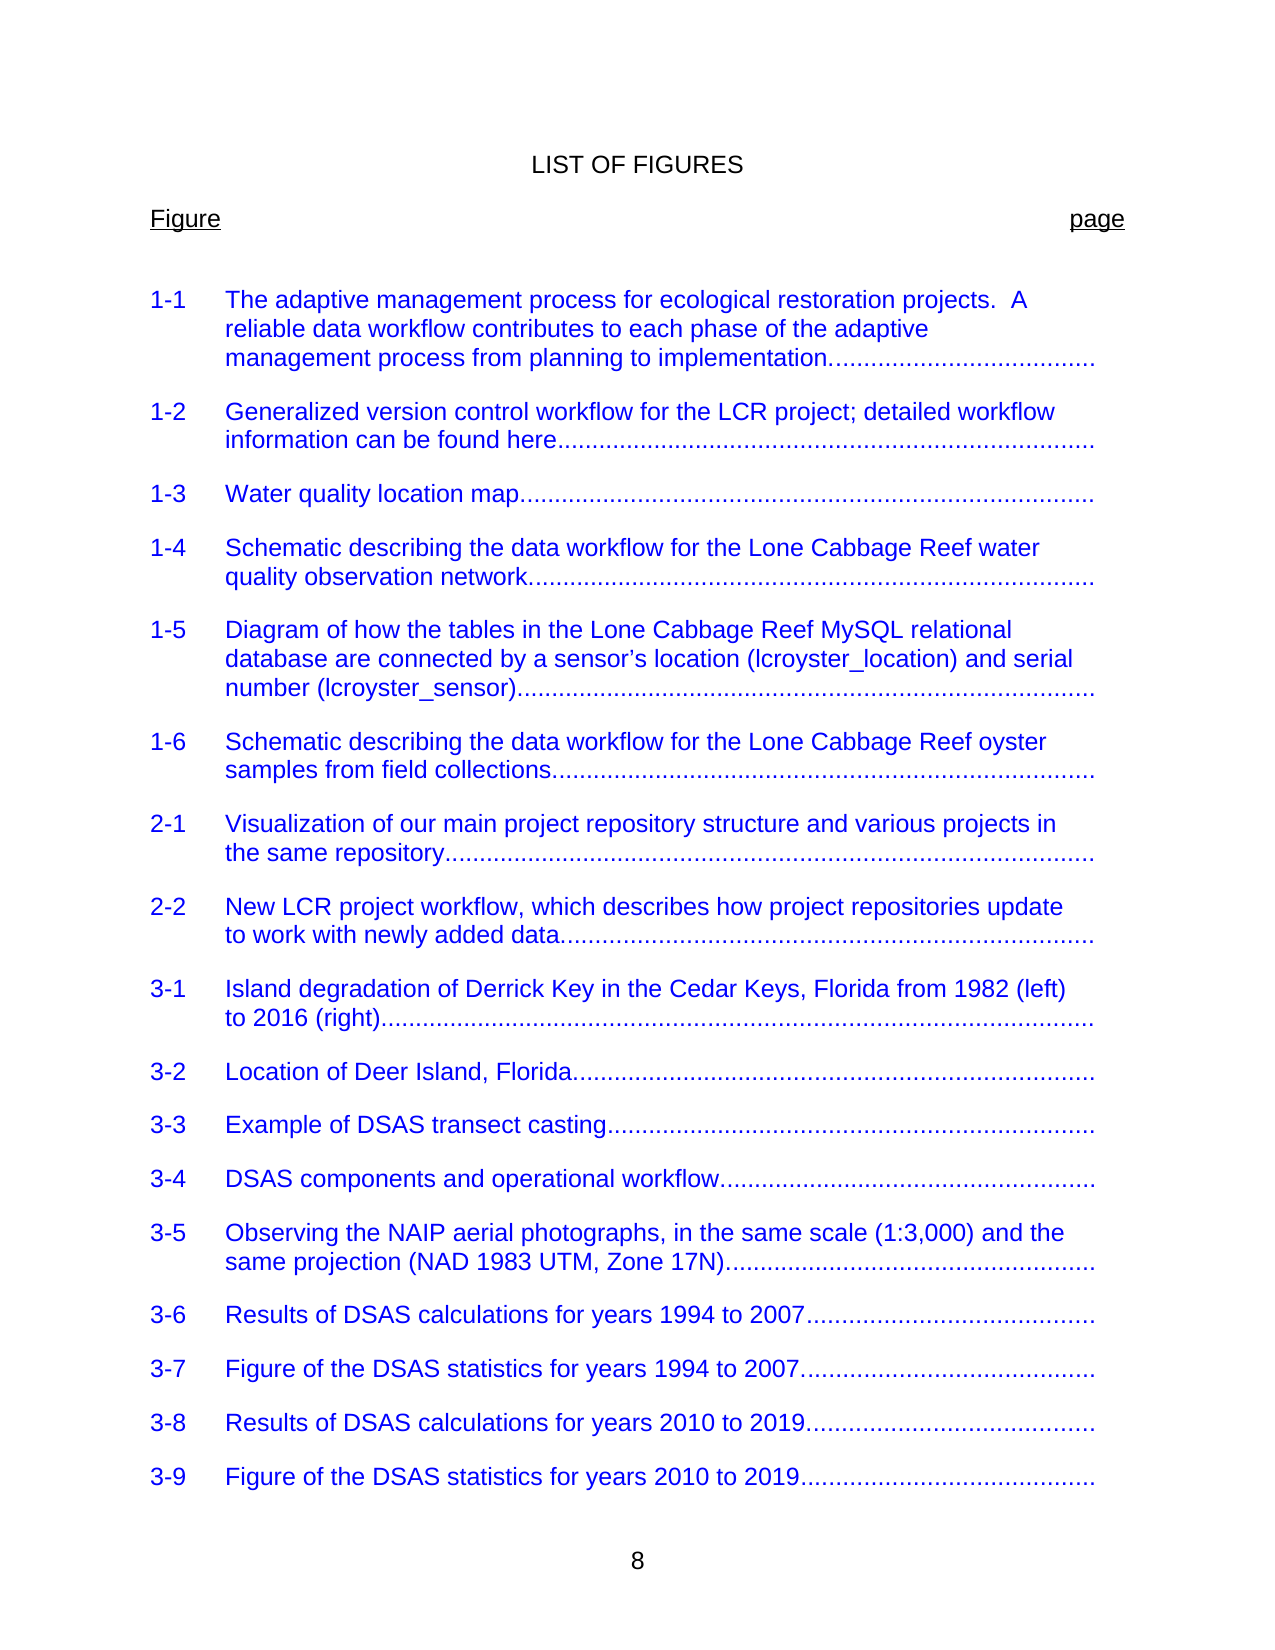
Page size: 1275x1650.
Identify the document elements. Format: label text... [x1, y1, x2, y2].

text 3-3 Example of DSAS transect casting 71 [150, 1111, 1080, 1139]
text 1-4 Schematic describing the data workflow for the Lone Cabbage Reef water quality observation network. 33 [150, 533, 1080, 591]
text 3-9 Figure of the DSAS statistics for years 2010 to 2019 77 [150, 1462, 1080, 1491]
text 1-1 The adaptive management process for ecological restoration projects. A reliable data workflow contributes to each phase of the adaptive management process from planning to implementation. 30 [150, 286, 1080, 372]
text 3-6 Results of DSAS calculations for years 1994 to 2007 74 [150, 1301, 1080, 1329]
text 3-2 Location of Deer Island, Florida. 70 [150, 1057, 1080, 1086]
text 1-6 Schematic describing the data workflow for the Lone Cabbage Reef oyster samples from field collections. 35 [150, 727, 1080, 784]
text 1-2 Generalized version control workflow for the LCR project; detailed workflow information can be found here 31 [150, 397, 1080, 454]
text 1-5 Diagram of how the tables in the Lone Cabbage Reef MySQL relational database are connected by a sensor’s location (lcroyster_location) and serial number (lcroyster_sensor). 34 [150, 616, 1080, 702]
text 2-1 Visualization of our main project repository structure and various projects in the same repository.. 46 [150, 809, 1080, 867]
text 3-7 Figure of the DSAS statistics for years 1994 to 2007. 75 [150, 1354, 1080, 1383]
text 3-5 Observing the NAIP aerial photographs, in the same scale (1:3,000) and the same projection (NAD 1983 UTM, Zone 17N). 73 [150, 1218, 1080, 1276]
title LIST OF FIGURES [150, 150, 1125, 179]
text 3-8 Results of DSAS calculations for years 2010 to 2019. 76 [150, 1408, 1080, 1437]
text 2-2 New LCR project workflow, which describes how project repositories update to work with newly added data. 47 [150, 892, 1080, 949]
text Figure page [150, 204, 1125, 232]
text 3-1 Island degradation of Derrick Key in the Cedar Keys, Florida from 1982 (left) to 2016 (right). 70 [150, 974, 1080, 1032]
text 3-4 DSAS components and operational workflow. 72 [150, 1164, 1080, 1193]
text 1-3 Water quality location map. 32 [150, 479, 1080, 508]
